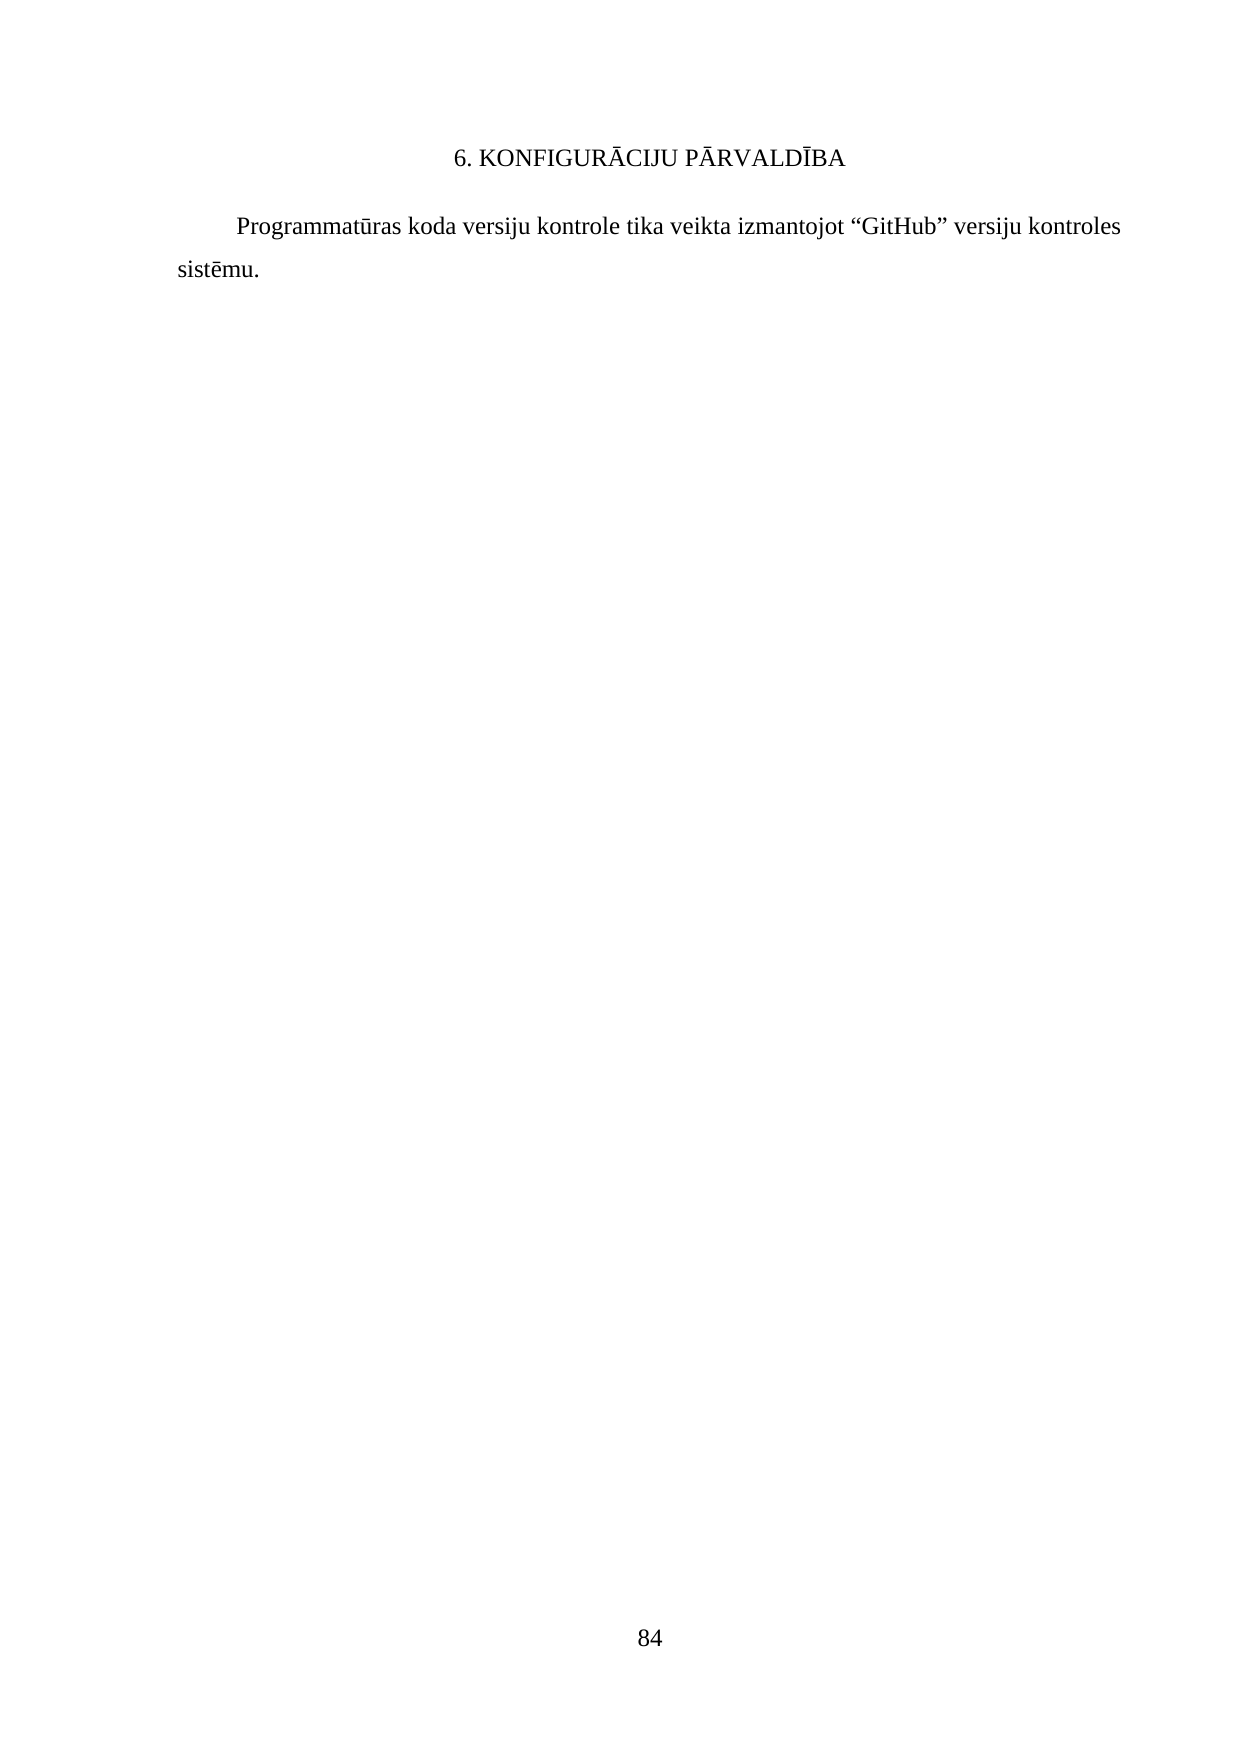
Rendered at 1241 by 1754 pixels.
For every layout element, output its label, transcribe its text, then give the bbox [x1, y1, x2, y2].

subtitle 6. KONFIGURĀCIJU PĀRVALDĪBA [177, 143, 1122, 172]
text Programmatūras koda versiju kontrole tika veikta izmantojot “GitHub” versiju kontroles sistēmu. [177, 211, 1122, 283]
